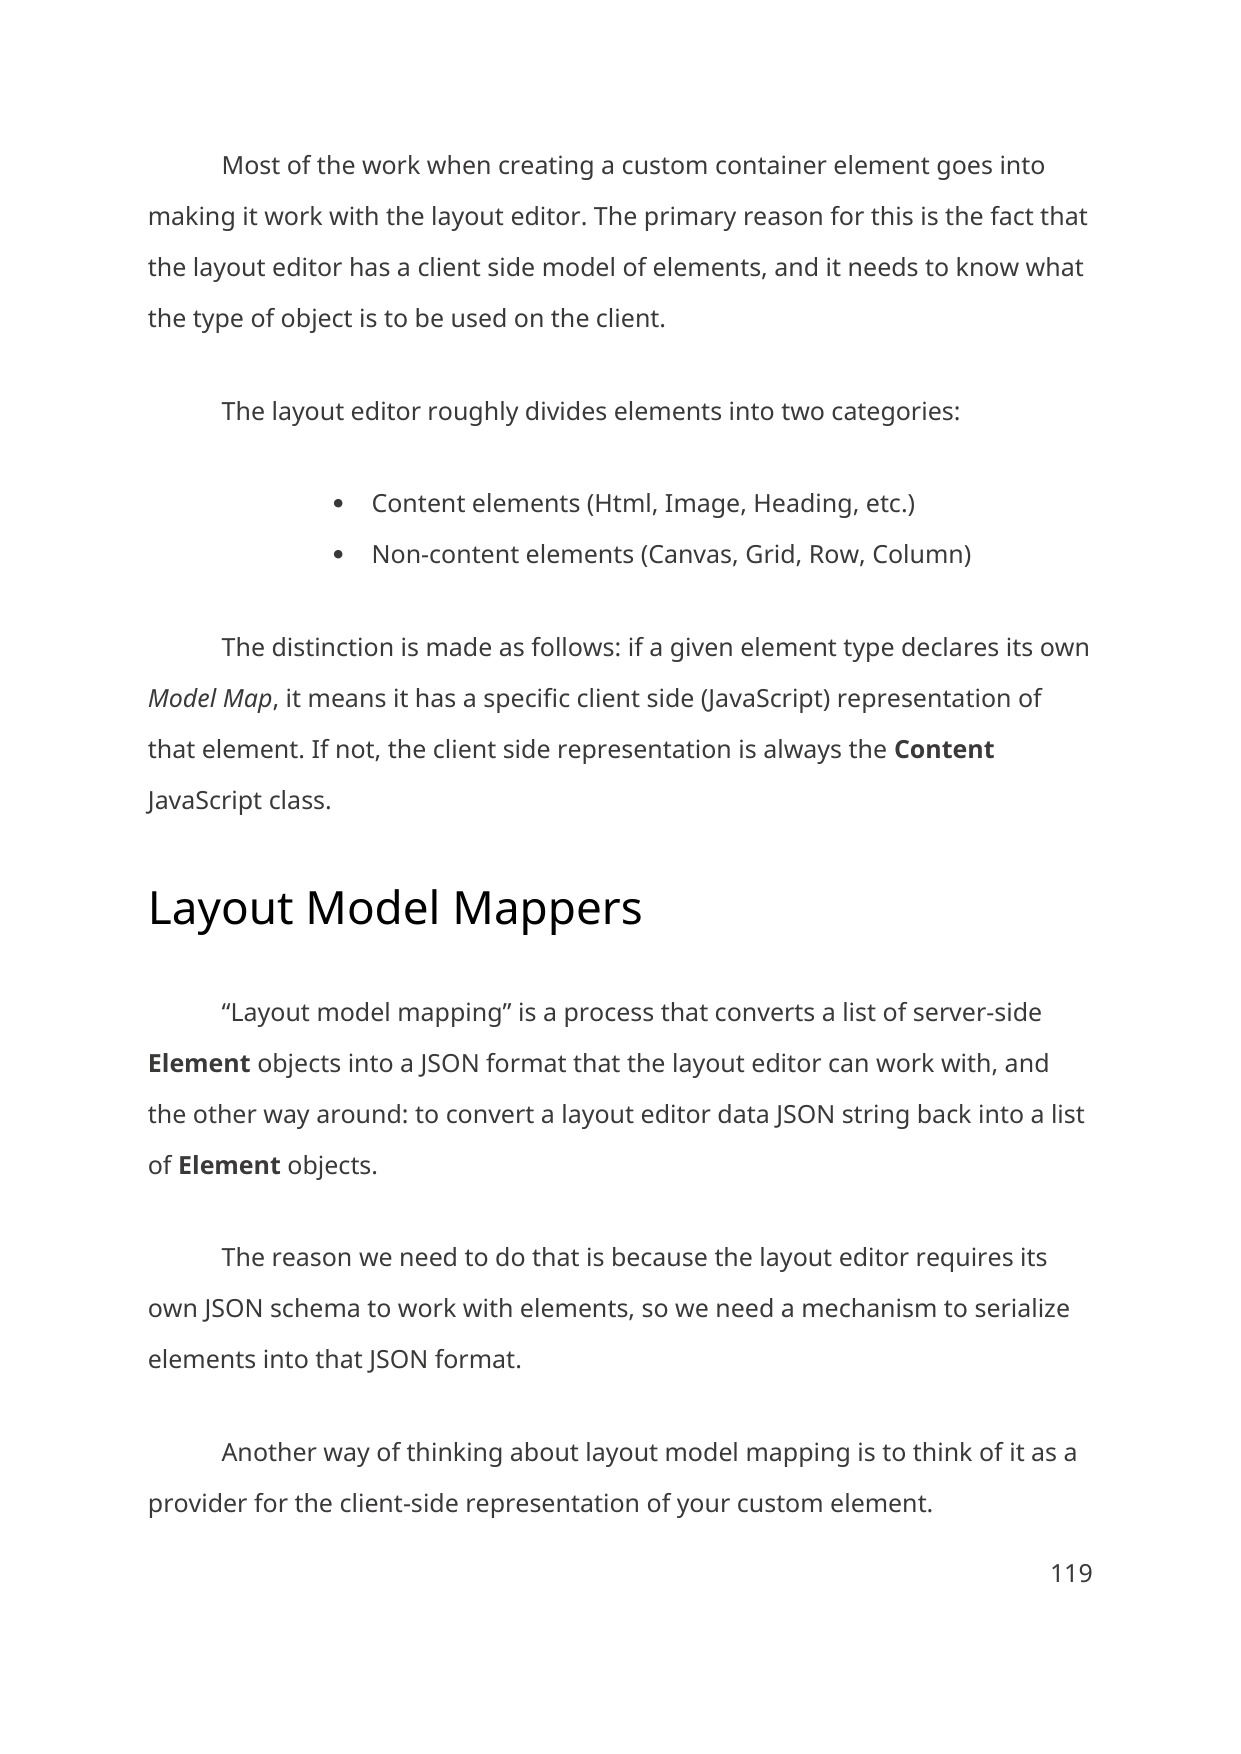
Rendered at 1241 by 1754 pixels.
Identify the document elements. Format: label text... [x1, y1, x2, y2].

subtitle Layout Model Mappers [148, 876, 1093, 938]
text Most of the work when creating a custom container element goes into making it work with the layout editor. The primary reason for this is the fact that the layout editor has a client side model of elements, and it needs to know what the type of object is to be used on the client. [148, 148, 1093, 335]
list Non-content elements (Canvas, Grid, Row, Column) [334, 537, 1093, 571]
list Content elements (Html, Image, Heading, etc.) [334, 486, 1093, 520]
text Another way of thinking about layout model mapping is to think of it as a provider for the client-side representation of your custom element. [148, 1435, 1093, 1520]
text “Layout model mapping” is a process that converts a list of server-side Element objects into a JSON format that the layout editor can work with, and the other way around: to convert a layout editor data JSON string back into a list of Element objects. [148, 994, 1093, 1181]
text The distinction is made as follows: if a given element type declares its own Model Map, it means it has a specific client side (JavaScript) representation of that element. If not, the client side representation is always the Content JavaScript class. [148, 630, 1093, 817]
text The layout editor roughly divides elements into two categories: [148, 393, 1093, 427]
text The reason we need to do that is because the layout editor requires its own JSON schema to work with elements, so we need a mechanism to serialize elements into that JSON format. [148, 1240, 1093, 1376]
